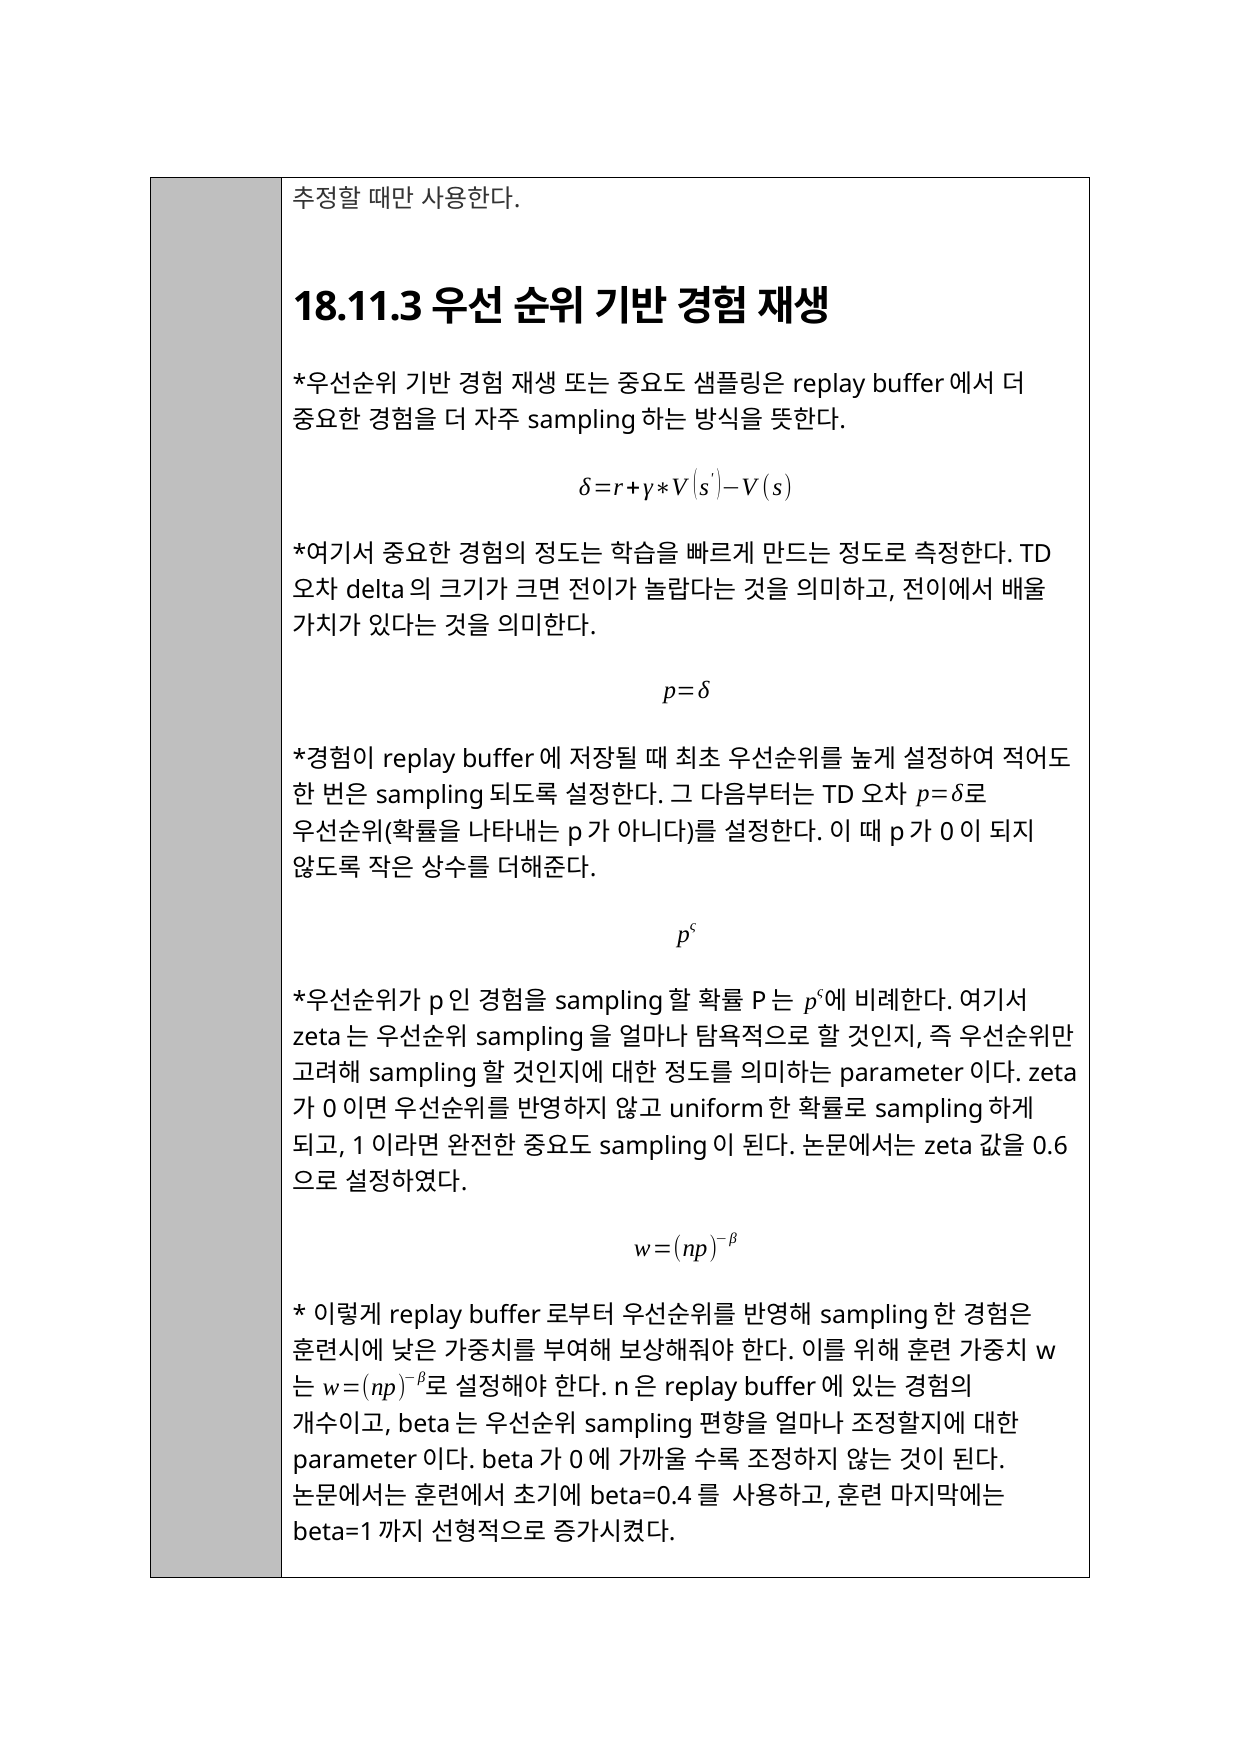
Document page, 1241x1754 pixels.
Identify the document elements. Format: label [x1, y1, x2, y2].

table_cell [282, 178, 1089, 1577]
